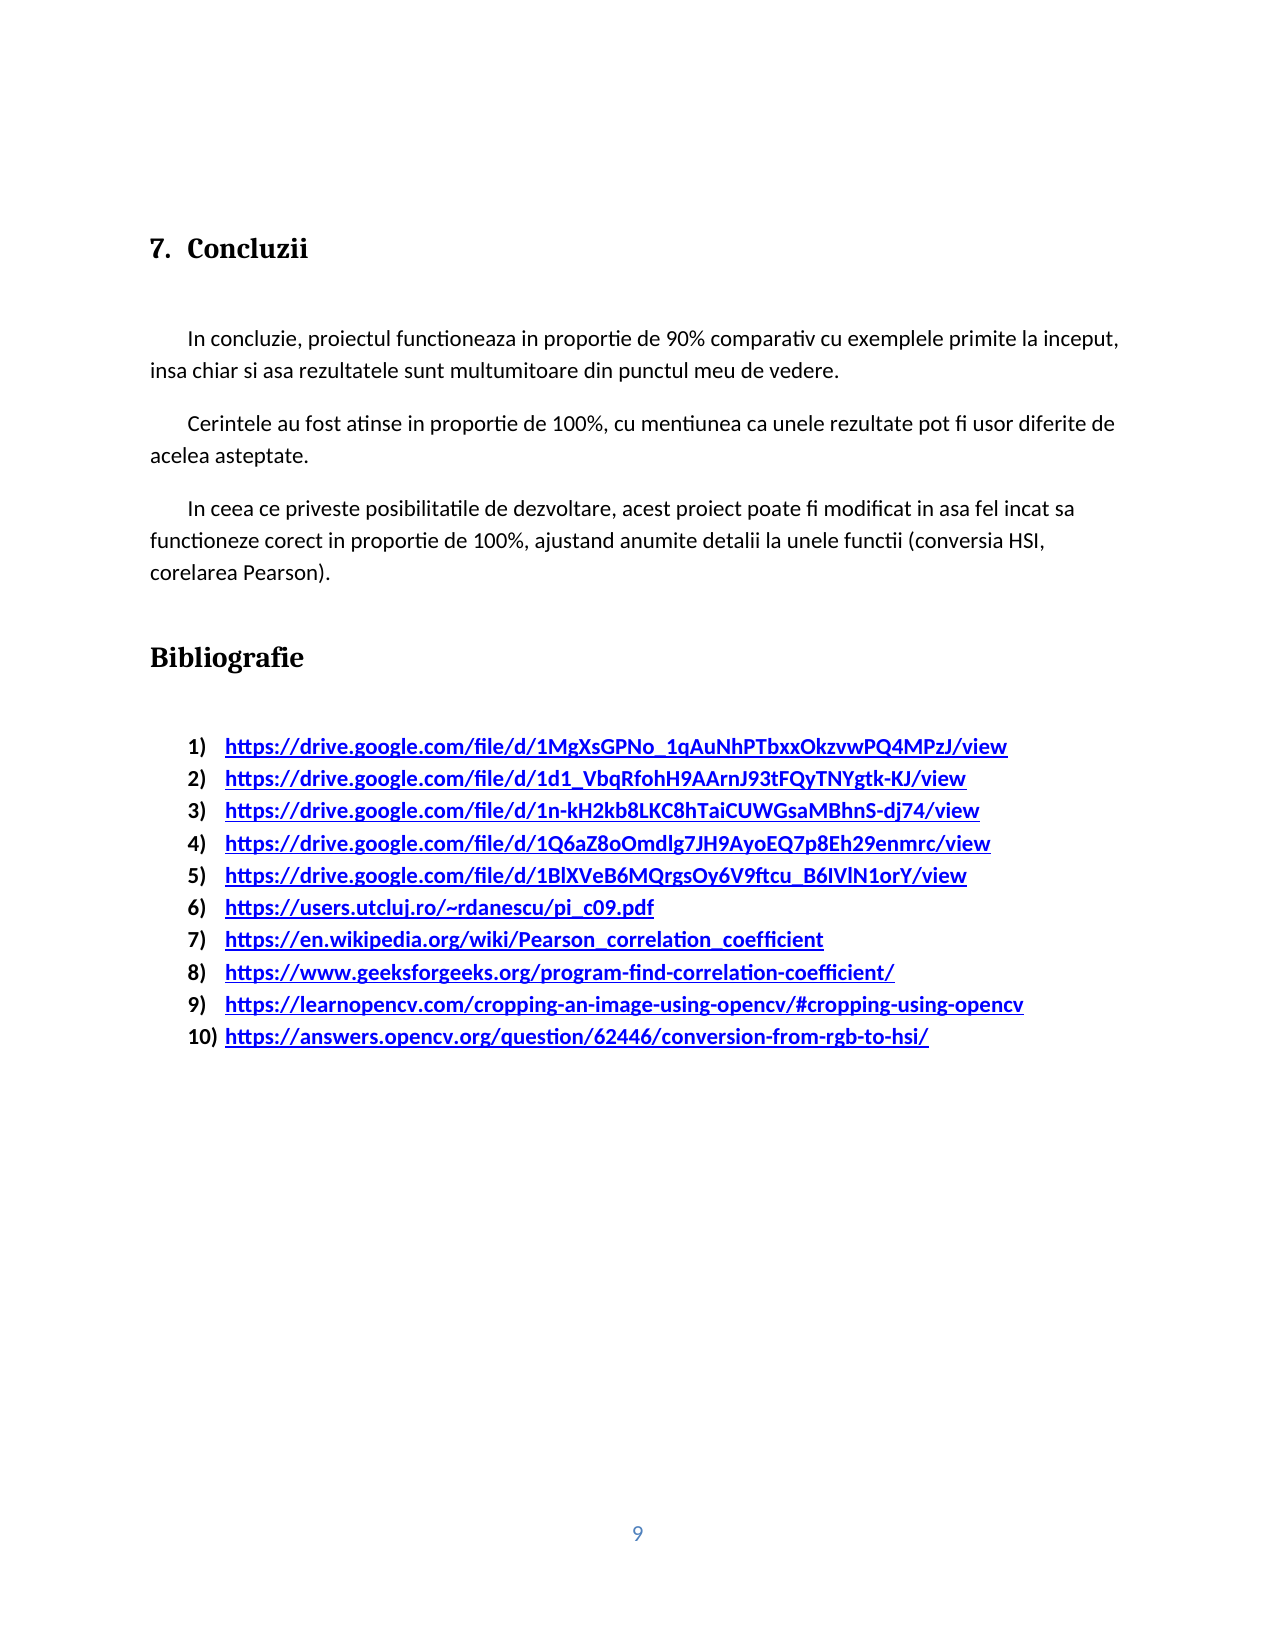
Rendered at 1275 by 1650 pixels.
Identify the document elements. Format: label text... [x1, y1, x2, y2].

list https://users.utcluj.ro/~rdanescu/pi_c09.pdf [187, 893, 1125, 921]
text In ceea ce priveste posibilitatile de dezvoltare, acest proiect poate fi modificat in asa fel incat sa functioneze corect in proportie de 100%, ajustand anumite detalii la unele functii (conversia HSI, corelarea Pearson). [150, 494, 1125, 587]
list https://en.wikipedia.org/wiki/Pearson_correlation_coefficient [187, 925, 1125, 953]
list https://drive.google.com/file/d/1BlXVeB6MQrgsOy6V9ftcu_B6IVlN1orY/view [187, 861, 1125, 889]
list https://www.geeksforgeeks.org/program-find-correlation-coefficient/ [187, 958, 1125, 986]
list https://drive.google.com/file/d/1d1_VbqRfohH9AArnJ93tFQyTNYgtk-KJ/view [187, 764, 1125, 792]
text Cerintele au fost atinse in proportie de 100%, cu mentiunea ca unele rezultate pot fi usor diferite de acelea asteptate. [150, 409, 1125, 469]
list https://drive.google.com/file/d/1n-kH2kb8LKC8hTaiCUWGsaMBhnS-dj74/view [187, 797, 1125, 825]
list https://answers.opencv.org/question/62446/conversion-from-rgb-to-hsi/ [187, 1022, 1125, 1050]
subtitle Bibliografie [150, 641, 1125, 674]
list https://drive.google.com/file/d/1Q6aZ8oOmdlg7JH9AyoEQ7p8Eh29enmrc/view [187, 829, 1125, 857]
list https://drive.google.com/file/d/1MgXsGPNo_1qAuNhPTbxxOkzvwPQ4MPzJ/view [187, 732, 1125, 760]
subtitle Concluzii [150, 232, 1125, 266]
text In concluzie, proiectul functioneaza in proportie de 90% comparativ cu exemplele primite la inceput, insa chiar si asa rezultatele sunt multumitoare din punctul meu de vedere. [150, 324, 1125, 384]
list https://learnopencv.com/cropping-an-image-using-opencv/#cropping-using-opencv [187, 990, 1125, 1018]
